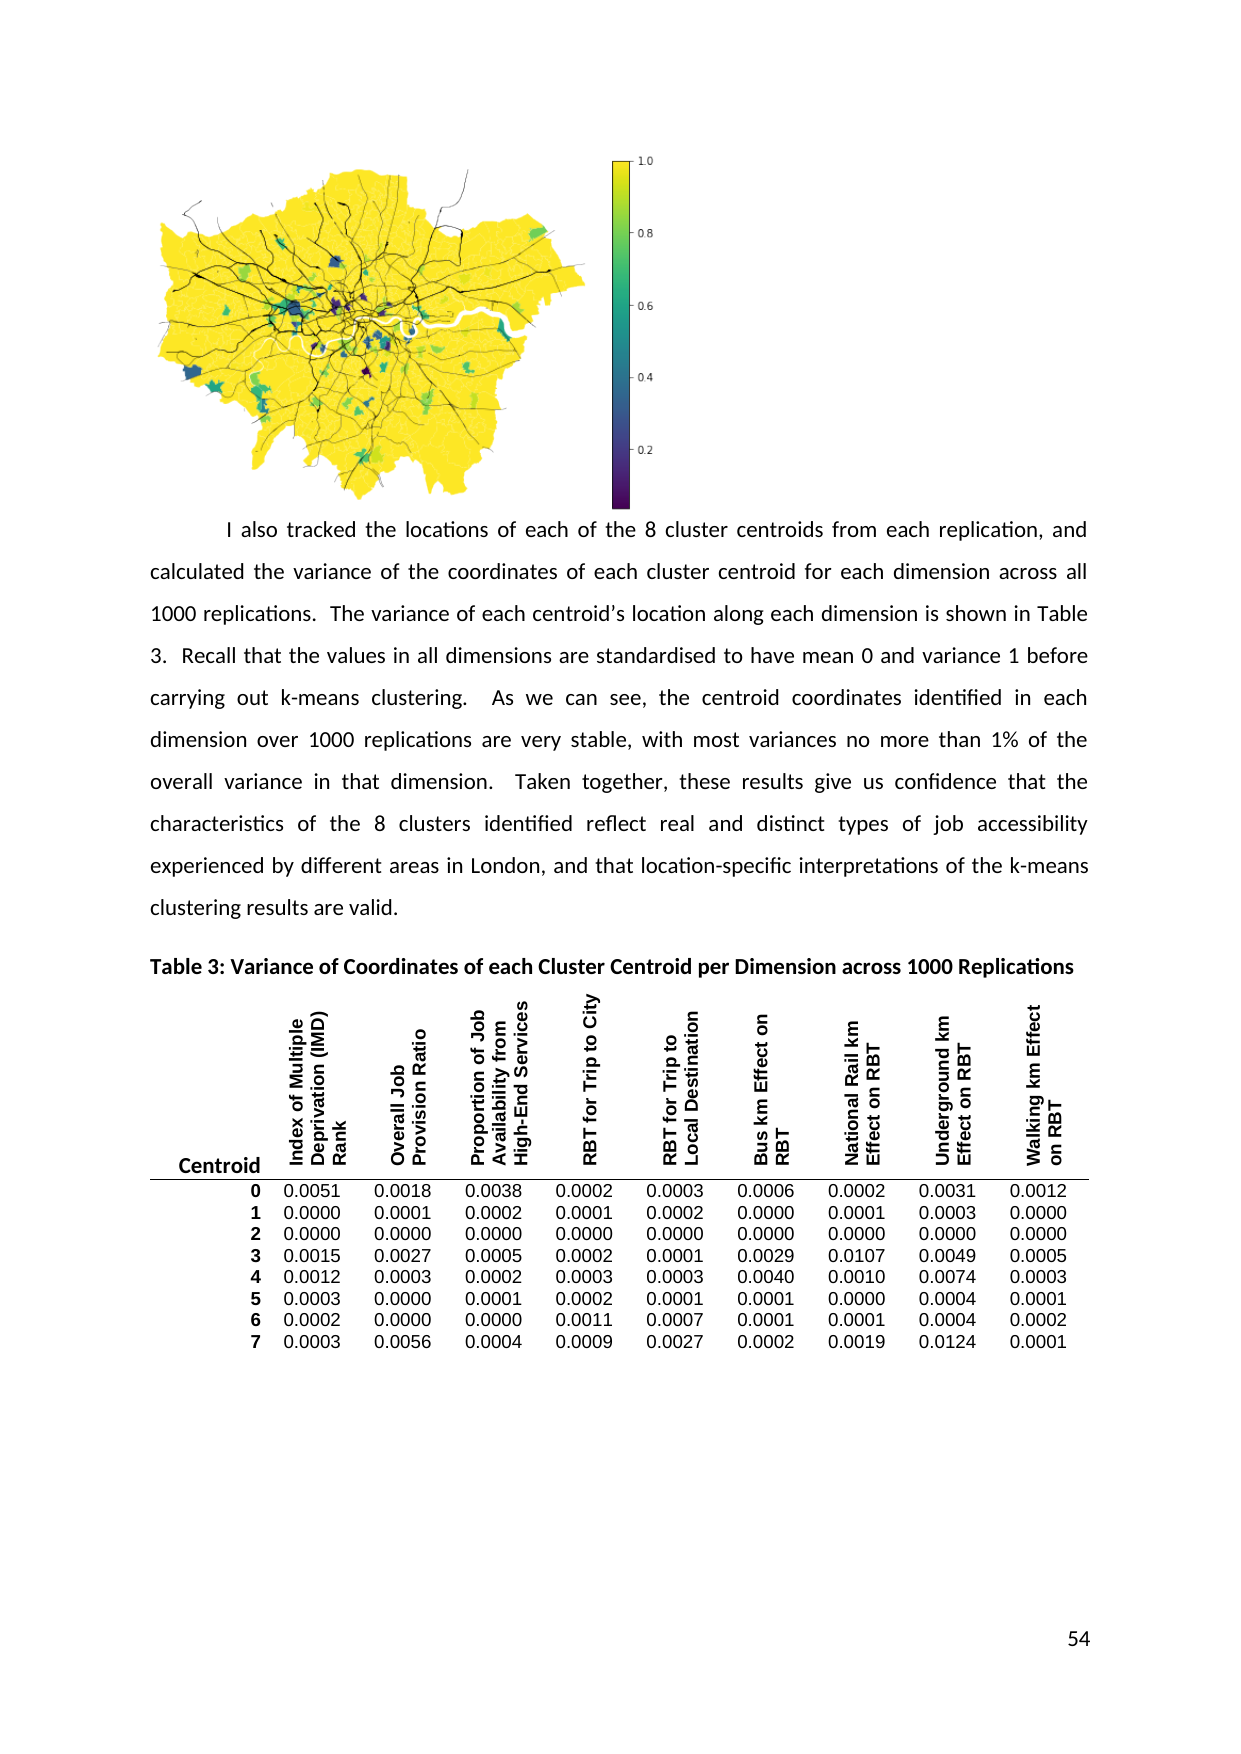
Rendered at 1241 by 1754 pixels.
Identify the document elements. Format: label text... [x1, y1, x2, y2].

table_cell 0.0001 [635, 1245, 726, 1266]
table_cell 0.0001 [635, 1288, 726, 1309]
table_cell 0.0011 [544, 1309, 635, 1331]
table_cell 0.0019 [817, 1331, 907, 1352]
table_cell 0.0000 [272, 1201, 363, 1223]
table_cell 0.0006 [726, 1180, 817, 1201]
table_cell 0.0000 [544, 1223, 635, 1244]
table_cell 0.0000 [363, 1288, 453, 1309]
table_header Proportion of Job Availability from High-End Services [454, 980, 544, 1179]
table_header Centroid [150, 980, 272, 1179]
table_header Underground km Effect on RBT [908, 980, 998, 1179]
table_cell 0.0038 [454, 1180, 544, 1201]
table_cell 0.0010 [817, 1266, 907, 1288]
table_cell 0.0001 [726, 1309, 817, 1331]
table_cell 1 [150, 1201, 272, 1223]
table_cell 0.0001 [998, 1331, 1089, 1352]
table_cell 0.0001 [454, 1288, 544, 1309]
table_cell 0.0002 [544, 1180, 635, 1201]
text Table 3: Variance of Coordinates of each Cluster Centroid per Dimension across 1000 Replications [150, 952, 1090, 980]
table_cell 0.0009 [544, 1331, 635, 1352]
table_cell 0.0004 [908, 1309, 998, 1331]
table_cell 0.0000 [272, 1223, 363, 1244]
table_cell 0.0003 [635, 1180, 726, 1201]
table_cell 0.0012 [272, 1266, 363, 1288]
table_cell 0.0002 [635, 1201, 726, 1223]
table_cell 0.0000 [454, 1223, 544, 1244]
picture [150, 150, 661, 516]
table_cell 0.0004 [908, 1288, 998, 1309]
table_cell 0.0005 [998, 1245, 1089, 1266]
table_cell 0.0000 [363, 1309, 453, 1331]
table_cell 0.0001 [817, 1309, 907, 1331]
table_cell 4 [150, 1266, 272, 1288]
table_cell 0.0001 [817, 1201, 907, 1223]
table_header National Rail km Effect on RBT [817, 980, 907, 1179]
table_cell 0.0001 [726, 1288, 817, 1309]
table_header Overall Job Provision Ratio [363, 980, 453, 1179]
table_header RBT for Trip to Local Destination [635, 980, 726, 1179]
table_cell 0.0074 [908, 1266, 998, 1288]
text I also tracked the locations of each of the 8 cluster centroids from each replication, and calculated the variance of the coordinates of each cluster centroid for each dimension across all 1000 replications. The variance of each centroid’s location along each dimension is shown in Table 3. Recall that the values in all dimensions are standardised to have mean 0 and variance 1 before carrying out k-means clustering. As we can see, the centroid coordinates identified in each dimension over 1000 replications are very stable, with most variances no more than 1% of the overall variance in that dimension. Taken together, these results give us confidence that the characteristics of the 8 clusters identified reflect real and distinct types of job accessibility experienced by different areas in London, and that location-specific interpretations of the k-means clustering results are valid. [150, 515, 1090, 921]
table_header Index of Multiple Deprivation (IMD) Rank [272, 980, 363, 1179]
table_cell 7 [150, 1331, 272, 1352]
table_cell 0.0000 [726, 1201, 817, 1223]
table_cell 0.0124 [908, 1331, 998, 1352]
table_cell 0.0000 [635, 1223, 726, 1244]
table_cell 6 [150, 1309, 272, 1331]
table_cell 0.0001 [544, 1201, 635, 1223]
table_cell 0.0004 [454, 1331, 544, 1352]
table_cell 0.0001 [363, 1201, 453, 1223]
table_cell 0.0027 [363, 1245, 453, 1266]
table_cell 0.0000 [817, 1223, 907, 1244]
table_cell 0.0000 [908, 1223, 998, 1244]
table_cell 0.0000 [998, 1201, 1089, 1223]
table_cell 0.0000 [726, 1223, 817, 1244]
table_cell 0.0056 [363, 1331, 453, 1352]
table_cell 0.0049 [908, 1245, 998, 1266]
table_cell 0.0003 [272, 1331, 363, 1352]
table_cell 0.0002 [454, 1266, 544, 1288]
table_cell 0.0003 [272, 1288, 363, 1309]
table_cell 0.0051 [272, 1180, 363, 1201]
table_cell 3 [150, 1245, 272, 1266]
table_cell 0.0012 [998, 1180, 1089, 1201]
table_cell 0.0000 [817, 1288, 907, 1309]
table_cell 0.0002 [544, 1245, 635, 1266]
table_cell 0.0002 [817, 1180, 907, 1201]
table_cell 0.0003 [635, 1266, 726, 1288]
table_cell 0.0029 [726, 1245, 817, 1266]
table_cell 0.0005 [454, 1245, 544, 1266]
table_cell 0.0003 [363, 1266, 453, 1288]
table_cell 0.0000 [363, 1223, 453, 1244]
table_cell 0.0107 [817, 1245, 907, 1266]
table_cell 0.0002 [998, 1309, 1089, 1331]
table_header RBT for Trip to City [544, 980, 635, 1179]
table_cell 0.0002 [726, 1331, 817, 1352]
table_cell 0.0015 [272, 1245, 363, 1266]
table_cell 0.0002 [272, 1309, 363, 1331]
table_header Walking km Effect on RBT [998, 980, 1089, 1179]
table_cell 0.0007 [635, 1309, 726, 1331]
table_cell 0.0040 [726, 1266, 817, 1288]
table_cell 0 [150, 1180, 272, 1201]
table_cell 2 [150, 1223, 272, 1244]
table_cell 0.0027 [635, 1331, 726, 1352]
table_cell 5 [150, 1288, 272, 1309]
table_header Bus km Effect on RBT [726, 980, 817, 1179]
table_cell 0.0000 [454, 1309, 544, 1331]
table_cell 0.0002 [454, 1201, 544, 1223]
table_cell 0.0001 [998, 1288, 1089, 1309]
table_cell 0.0003 [544, 1266, 635, 1288]
table_cell 0.0000 [998, 1223, 1089, 1244]
table_cell 0.0003 [908, 1201, 998, 1223]
table_cell 0.0031 [908, 1180, 998, 1201]
table_cell 0.0018 [363, 1180, 453, 1201]
table_cell 0.0003 [998, 1266, 1089, 1288]
table_cell 0.0002 [544, 1288, 635, 1309]
